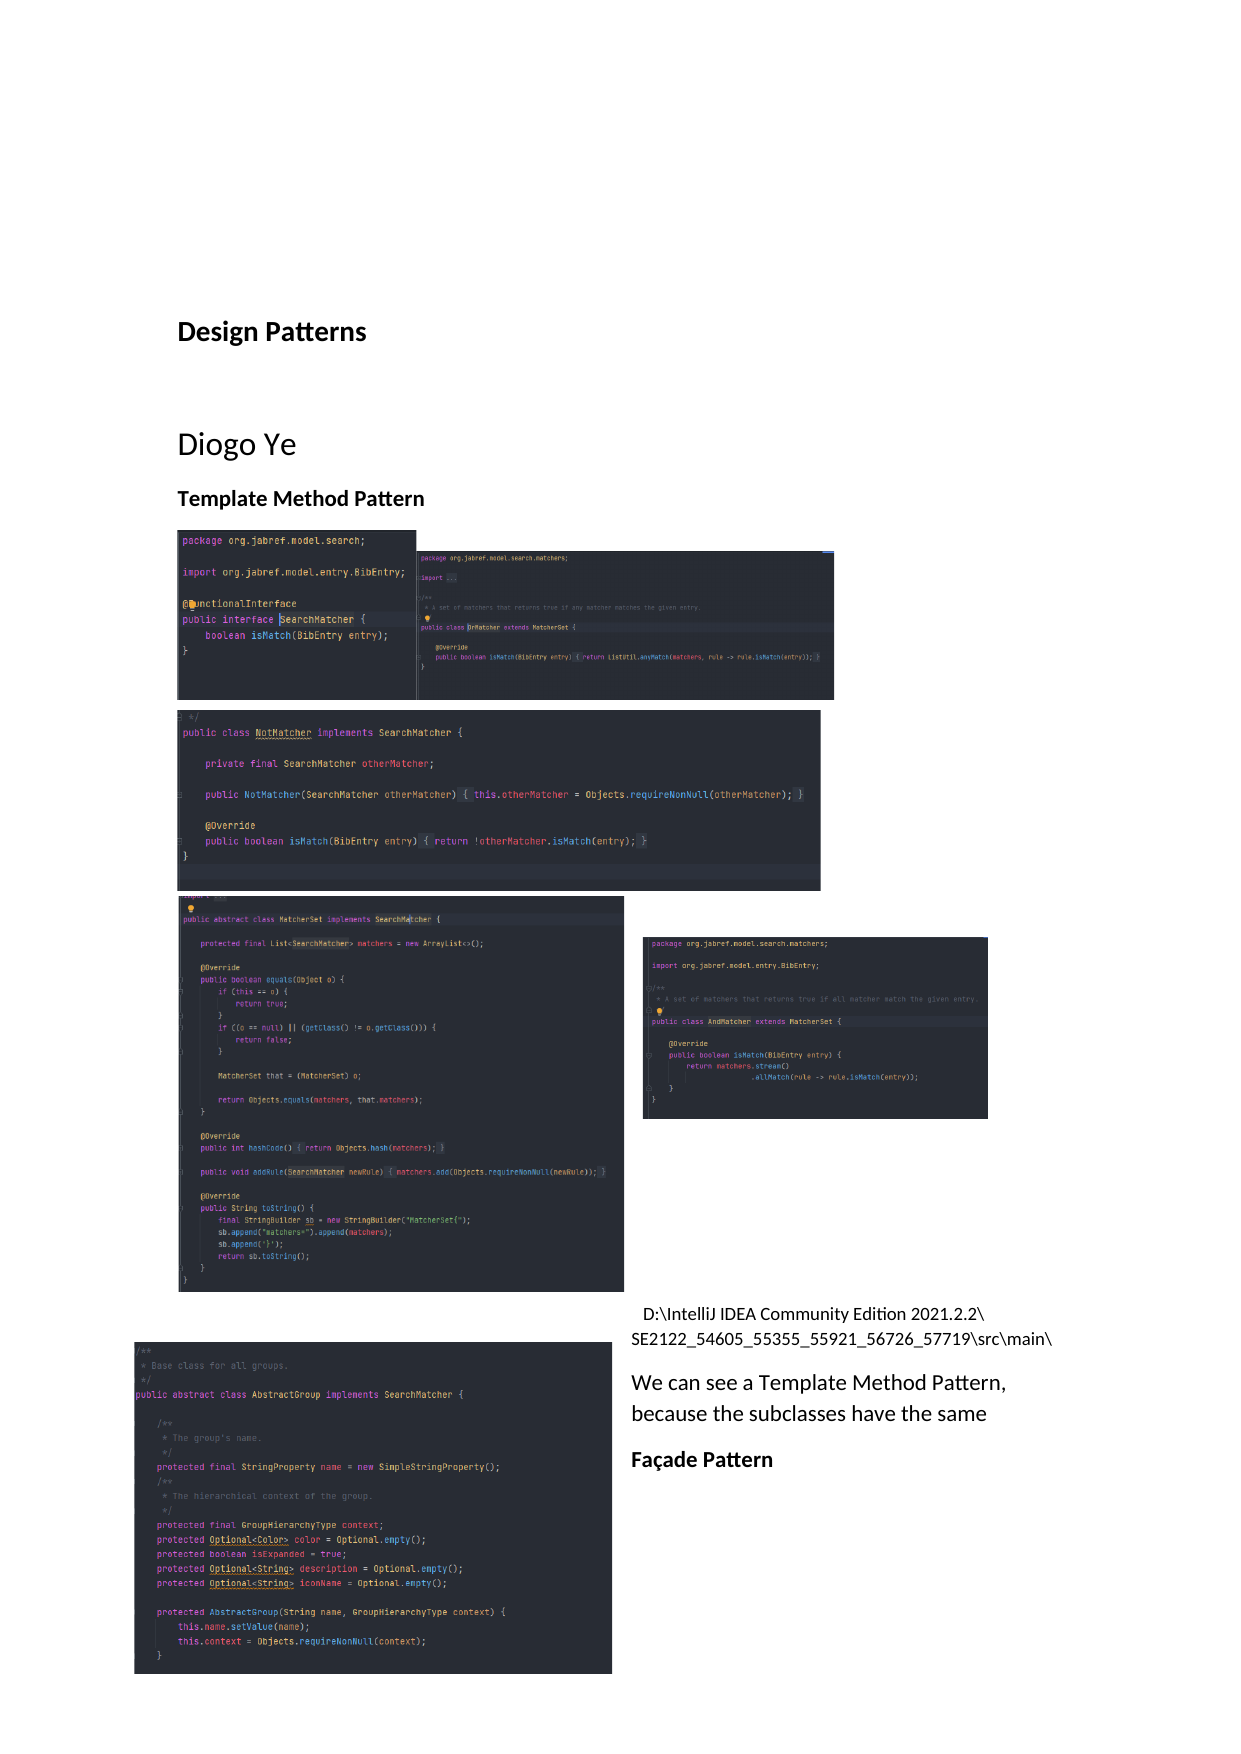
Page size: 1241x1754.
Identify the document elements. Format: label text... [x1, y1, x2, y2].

text Façade Pattern [613, 1446, 1063, 1473]
picture [177, 710, 821, 891]
text Diogo Ye [177, 423, 1063, 464]
picture [177, 896, 624, 1290]
picture [177, 530, 835, 700]
text D:\IntelliJ IDEA Community Edition 2021.2.2\SE2122_54605_55355_55921_56726_57719\src\main\java\org\jabref\model\search\matchers\MatcherSet.java [177, 1302, 1063, 1350]
text Template Method Pattern [177, 484, 1063, 512]
picture [134, 1342, 613, 1674]
text We can see a Template Method Pattern, because the subclasses have the same method implemented in different ways. [613, 1368, 1063, 1427]
text Design Patterns [177, 313, 1063, 348]
picture [642, 937, 988, 1119]
